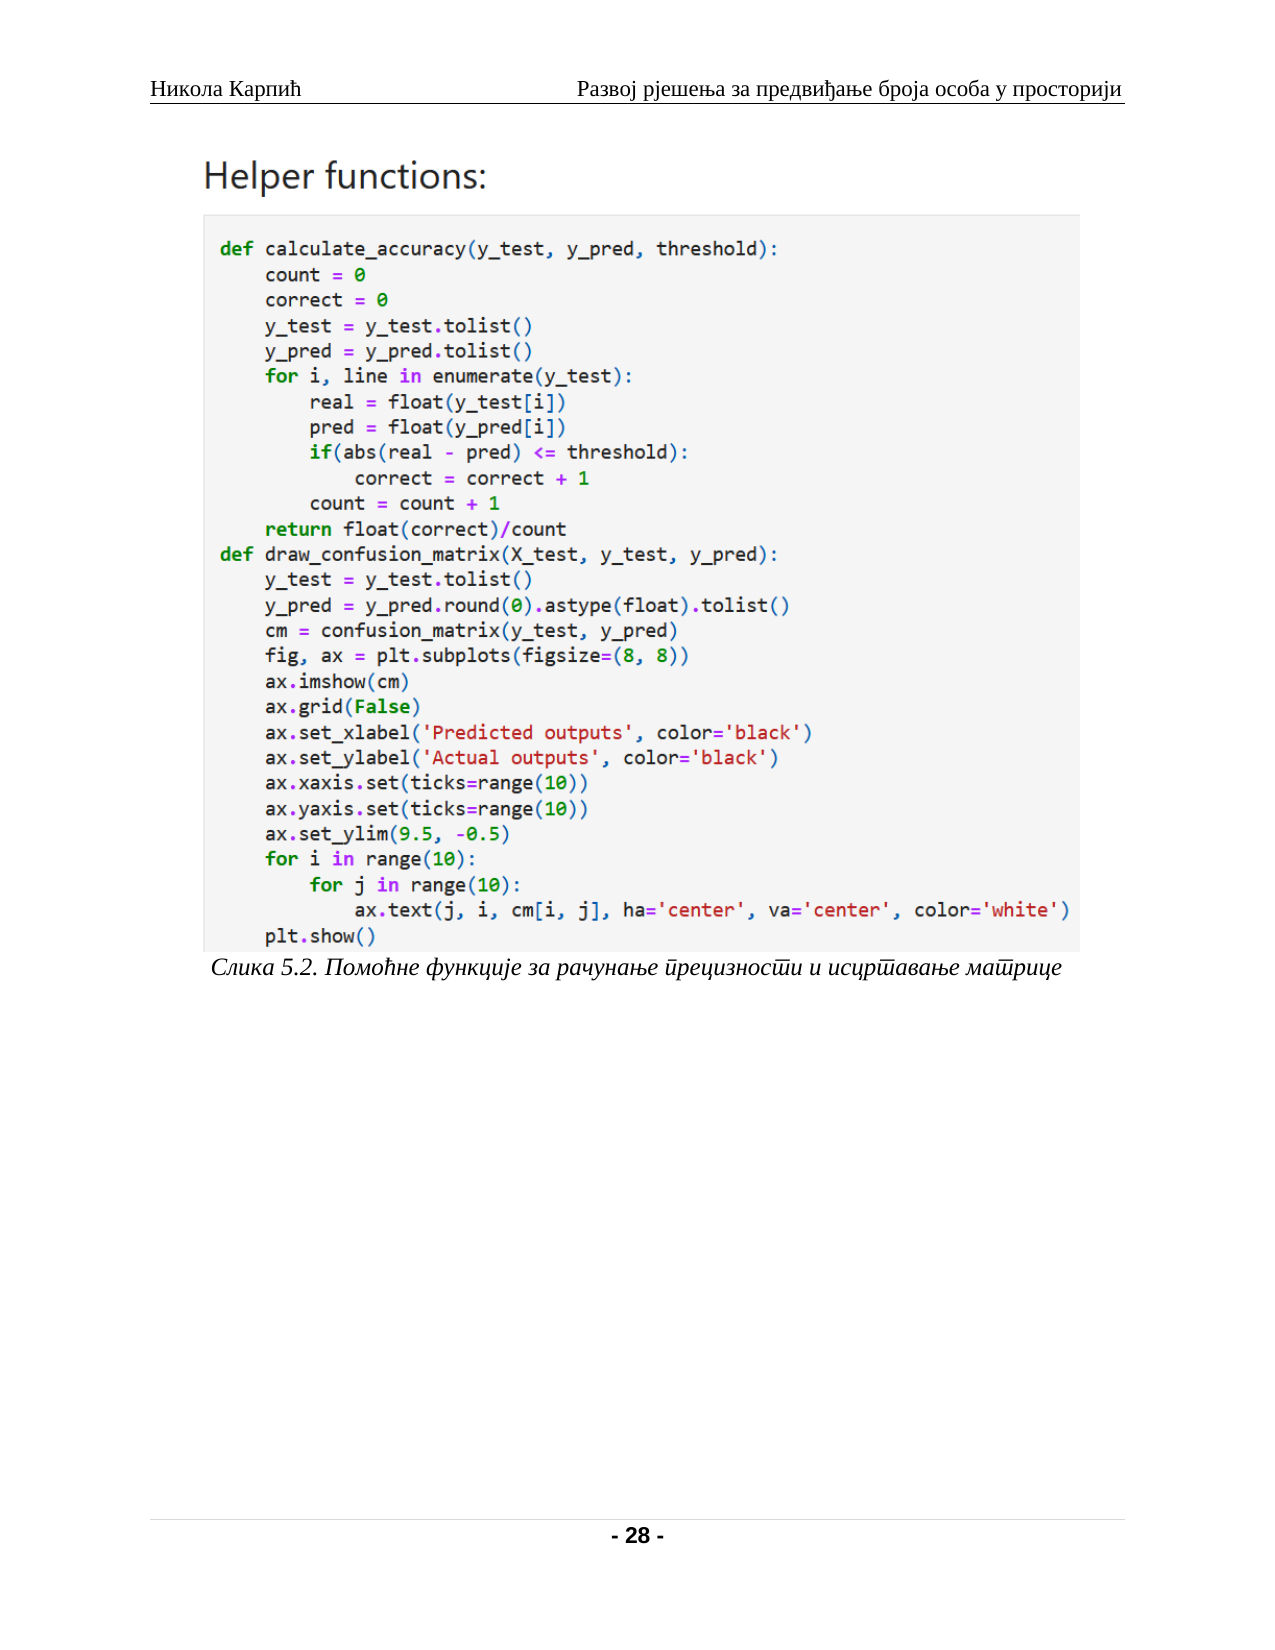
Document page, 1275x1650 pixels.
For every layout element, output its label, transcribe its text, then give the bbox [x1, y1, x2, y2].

text Слика 5.2. Помоћне функције за рачунање прецизности и исцртавање матрице [150, 952, 1125, 981]
picture [194, 150, 1081, 952]
